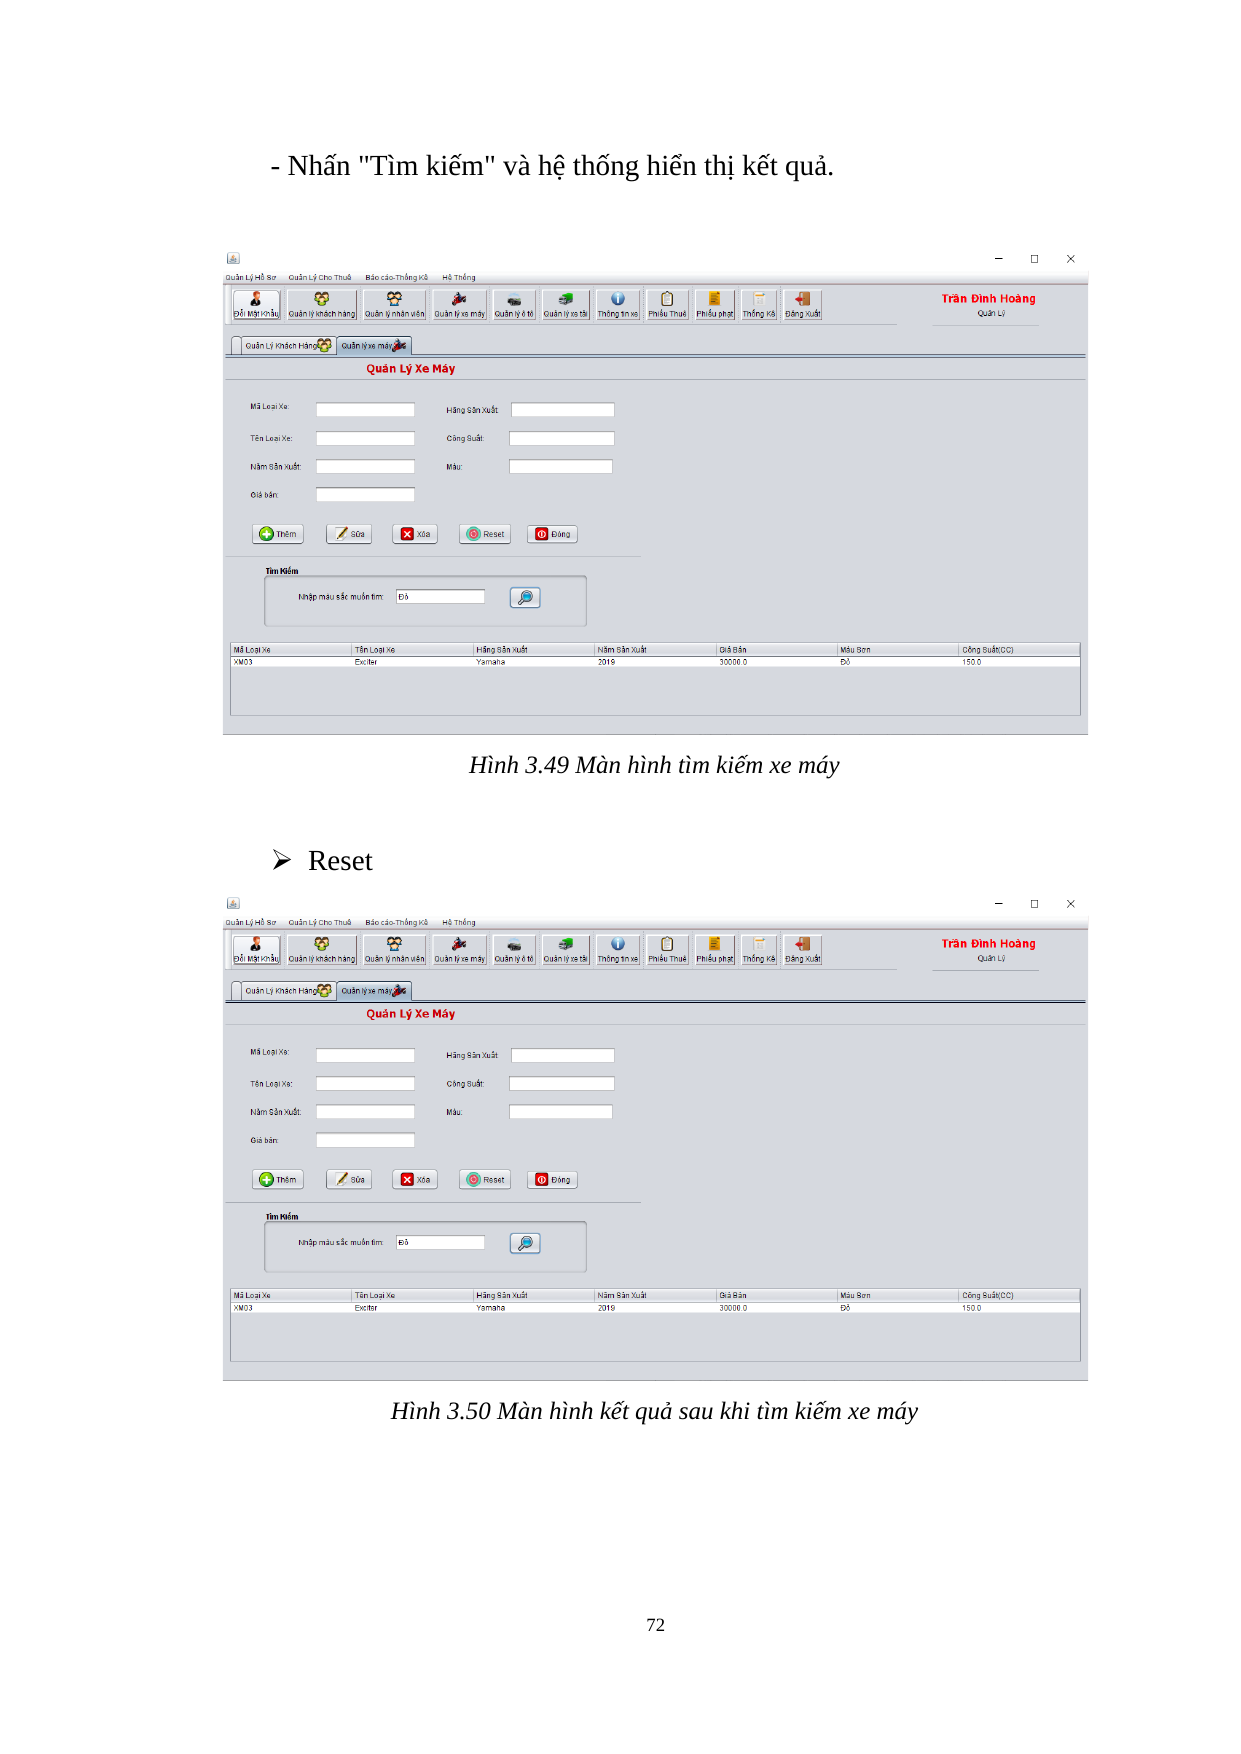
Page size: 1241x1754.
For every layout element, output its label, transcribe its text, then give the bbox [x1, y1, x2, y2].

picture [222, 893, 1089, 1381]
list Hình 3.50 Màn hình kết quả sau khi tìm kiếm xe máy [189, 1396, 1122, 1424]
picture [222, 248, 1089, 735]
list Reset [270, 843, 1122, 877]
text - Nhấn "Tìm kiếm" và hệ thống hiển thị kết quả. [270, 148, 1122, 181]
text Hình 3.49 Màn hình tìm kiếm xe máy [189, 750, 1122, 779]
